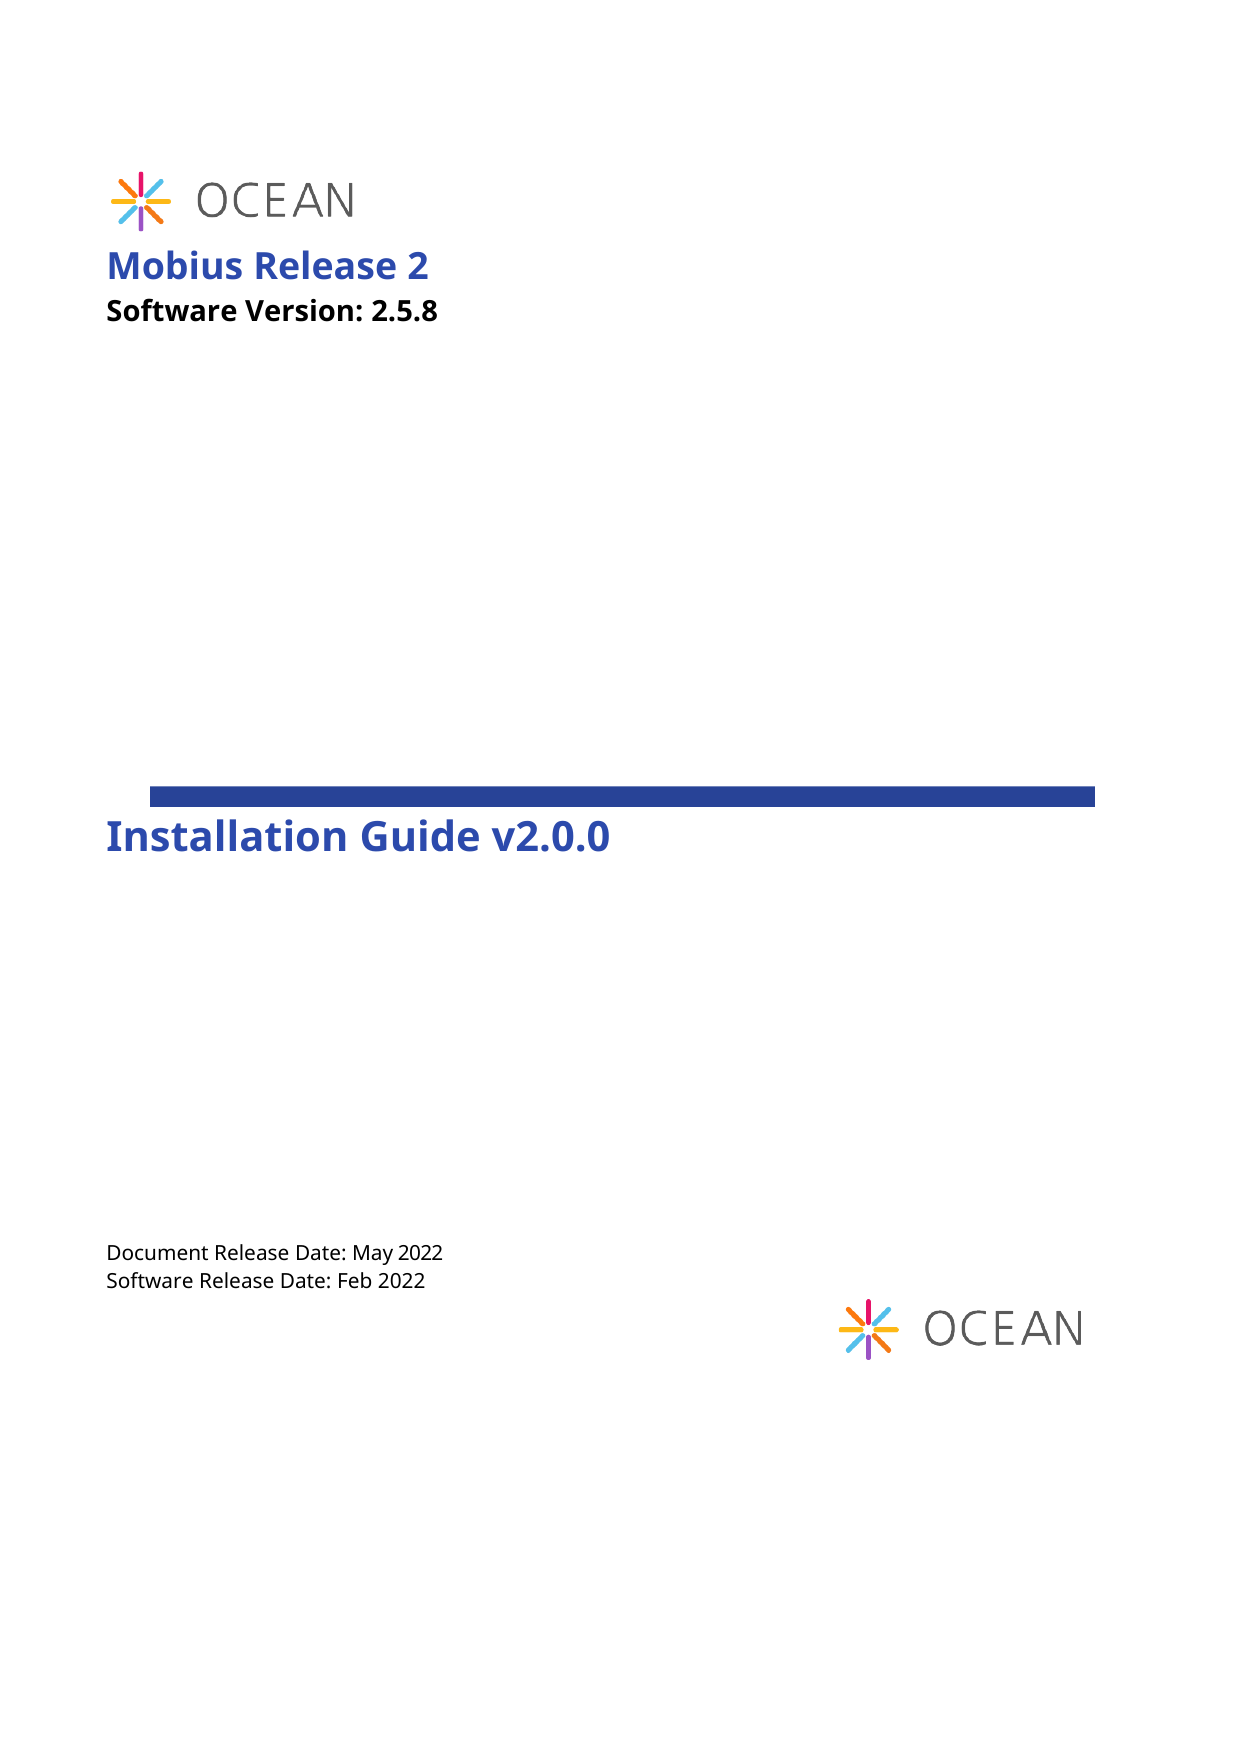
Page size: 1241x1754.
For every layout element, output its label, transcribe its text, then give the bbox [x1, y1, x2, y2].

picture [106, 164, 362, 240]
text Software Release Date: Feb 2022 [106, 1267, 1107, 1295]
subtitle Software Version: 2.5.8 [106, 290, 1107, 330]
text Mobius Release 2 [106, 239, 1107, 290]
picture [838, 1299, 1081, 1360]
text Document Release Date: May 2022 [106, 1238, 1107, 1267]
text Installation Guide v2.0.0 [106, 775, 1107, 864]
